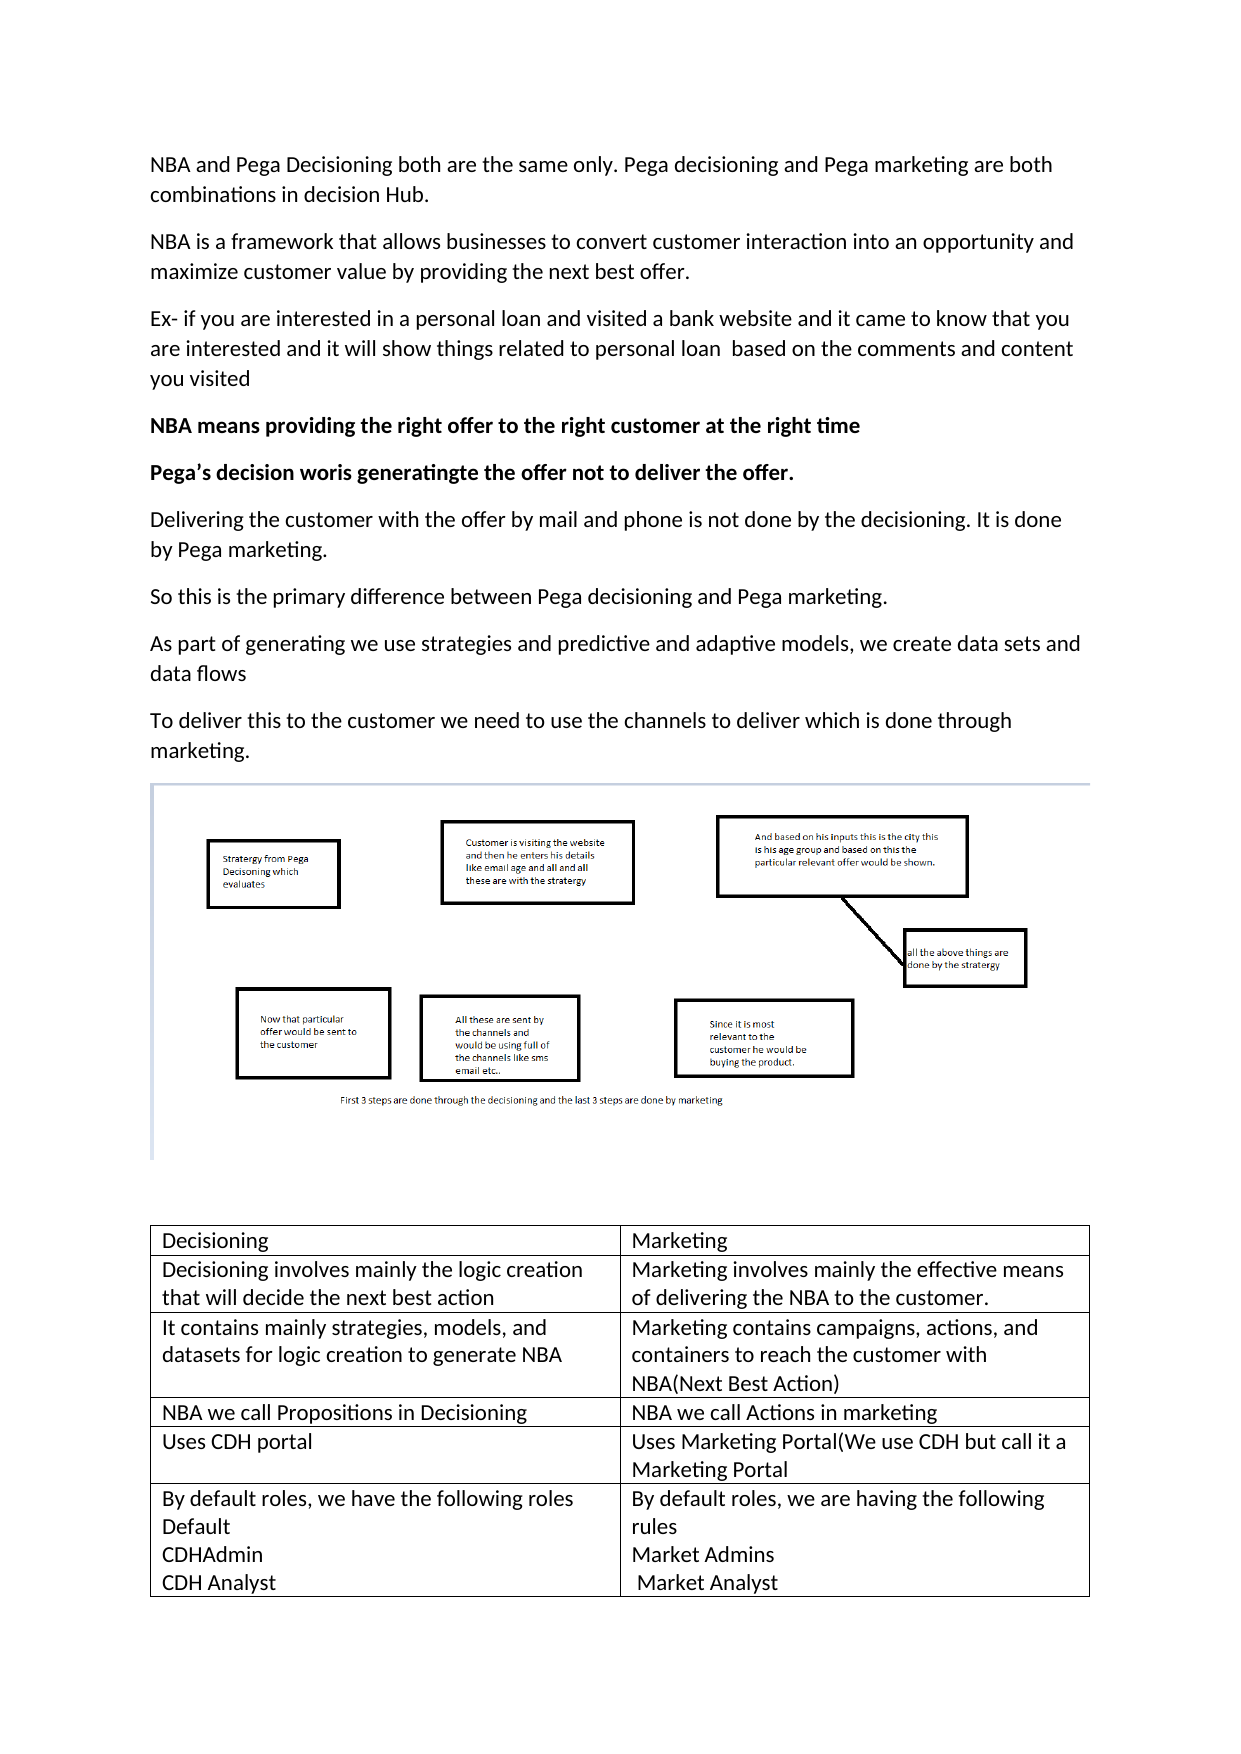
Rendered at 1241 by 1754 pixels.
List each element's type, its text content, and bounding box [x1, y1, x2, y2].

picture [150, 783, 1091, 1160]
text NBA and Pega Decisioning both are the same only. Pega decisioning and Pega marketing are both combinations in decision Hub. [150, 150, 1090, 208]
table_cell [621, 1484, 1089, 1596]
table_cell NBA we call Propositions in Decisioning [151, 1398, 620, 1426]
text Delivering the customer with the offer by mail and phone is not done by the decisioning. It is done by Pega marketing. [150, 505, 1090, 563]
table_cell Marketing contains campaigns, actions, and containers to reach the customer with NBA(Next Best Action) [621, 1313, 1089, 1397]
text Ex- if you are interested in a personal loan and visited a bank website and it came to know that you are interested and it will show things related to personal loan based on the comments and content you visited [150, 304, 1090, 393]
table_header Marketing [621, 1226, 1089, 1254]
text NBA means providing the right offer to the right customer at the right time [150, 411, 1090, 439]
text Pega’s decision woris generatingte the offer not to deliver the offer. [150, 458, 1090, 486]
table_header Decisioning [151, 1226, 620, 1254]
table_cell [151, 1484, 620, 1596]
text So this is the primary difference between Pega decisioning and Pega marketing. [150, 582, 1090, 610]
table_cell NBA we call Actions in marketing [621, 1398, 1089, 1426]
table_cell Marketing involves mainly the effective means of delivering the NBA to the customer. [621, 1256, 1089, 1312]
table_cell Uses CDH portal [151, 1427, 620, 1483]
table_cell Decisioning involves mainly the logic creation that will decide the next best action [151, 1256, 620, 1312]
text To deliver this to the customer we need to use the channels to deliver which is done through marketing. [150, 706, 1090, 764]
text NBA is a framework that allows businesses to convert customer interaction into an opportunity and maximize customer value by providing the next best offer. [150, 227, 1090, 285]
table_cell Uses Marketing Portal(We use CDH but call it a Marketing Portal [621, 1427, 1089, 1483]
text As part of generating we use strategies and predictive and adaptive models, we create data sets and data flows [150, 629, 1090, 687]
table_cell It contains mainly strategies, models, and datasets for logic creation to generate NBA [151, 1313, 620, 1397]
